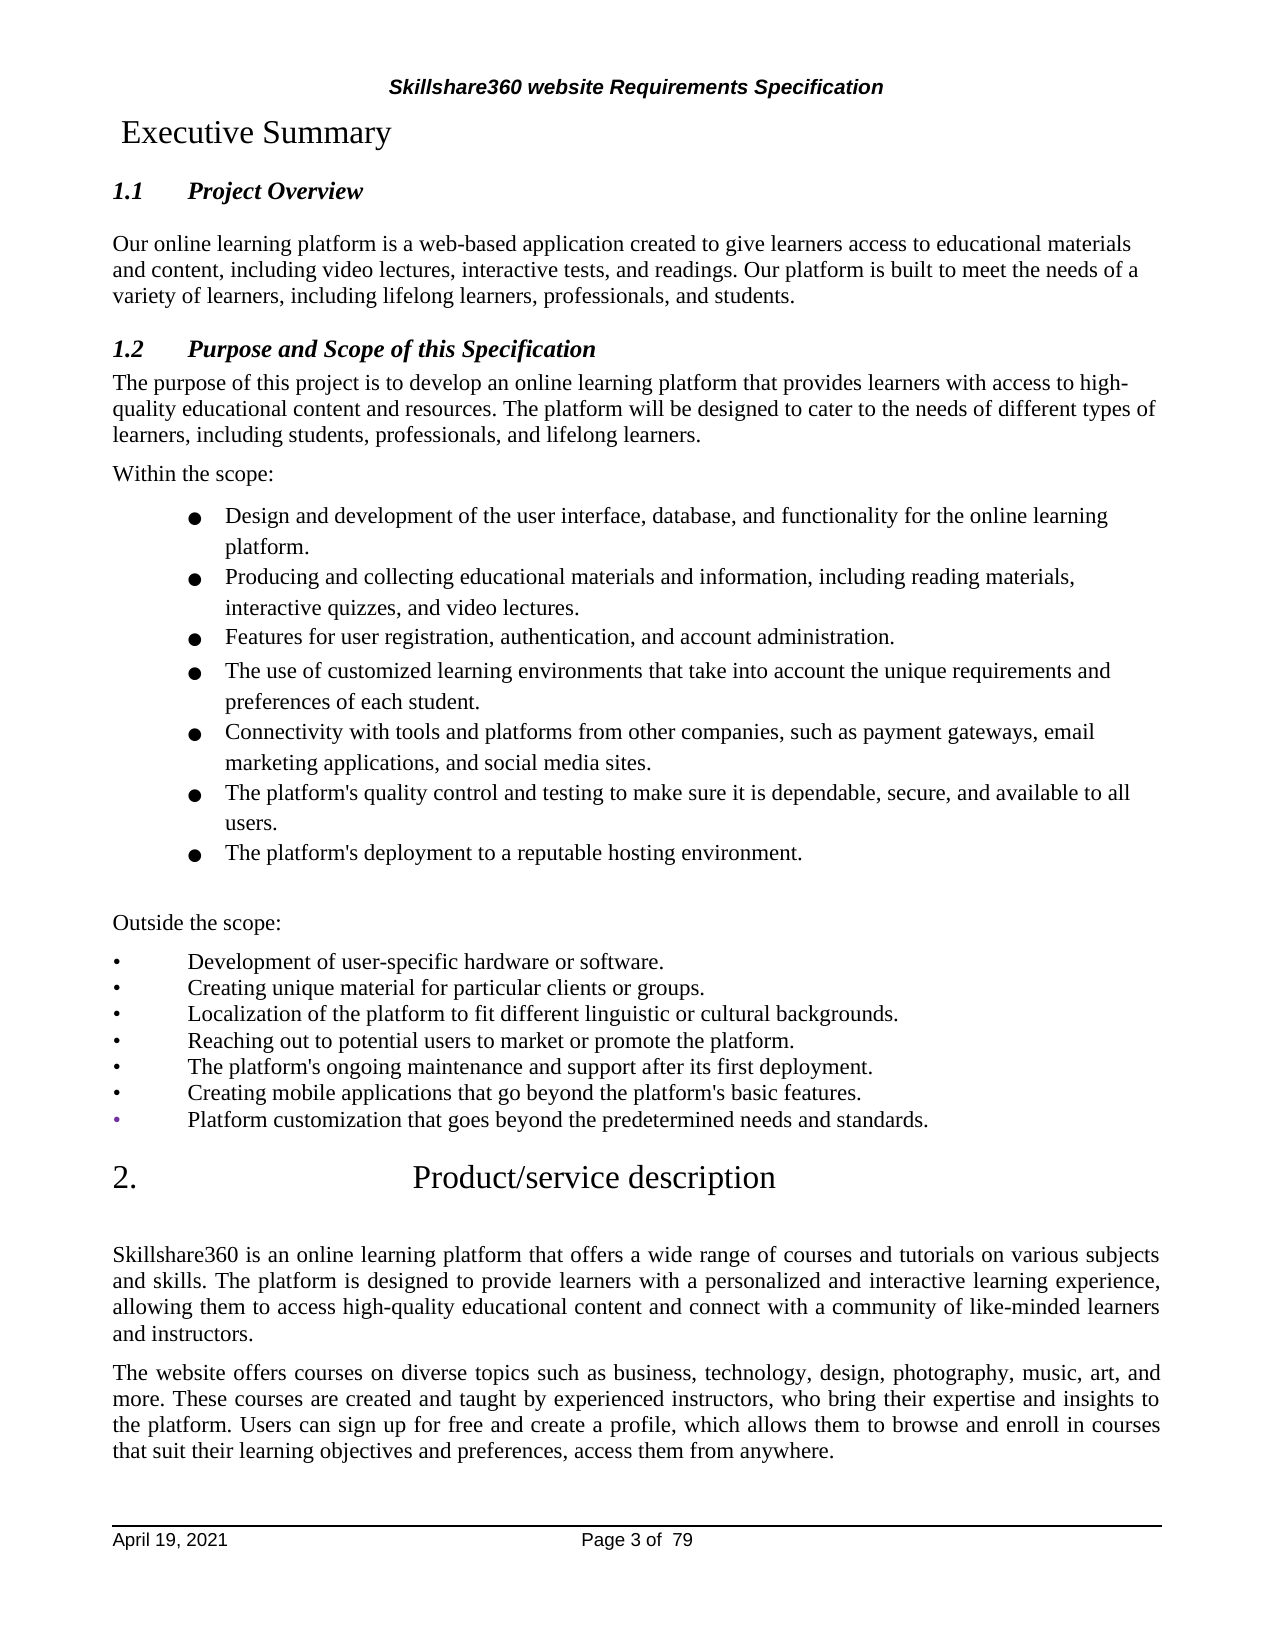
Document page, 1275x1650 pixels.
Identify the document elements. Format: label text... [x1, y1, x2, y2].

subtitle Executive Summary [112, 112, 1162, 151]
list Connectivity with tools and platforms from other companies, such as payment gateways, email marketing applications, and social media sites. [187, 715, 1162, 775]
list The platform's quality control and testing to make sure it is dependable, secure, and available to all users. [187, 775, 1162, 836]
list Creating mobile applications that go beyond the platform's basic features. [112, 1079, 1162, 1106]
subtitle Product/service description [112, 1157, 1162, 1196]
subtitle Purpose and Scope of this Specification [112, 334, 1162, 362]
subtitle Our online learning platform is a web-based application created to give learners access to educational materials and content, including video lectures, interactive tests, and readings. Our platform is built to meet the needs of a variety of learners, including lifelong learners, professionals, and students. [112, 229, 1162, 309]
text The purpose of this project is to develop an online learning platform that provides learners with access to high-quality educational content and resources. The platform will be designed to cater to the needs of different types of learners, including students, professionals, and lifelong learners. [112, 369, 1162, 448]
list Localization of the platform to fit different linguistic or cultural backgrounds. [112, 1000, 1162, 1027]
list The platform's deployment to a reputable hosting environment. [187, 836, 1162, 870]
list Reaching out to potential users to market or promote the platform. [112, 1027, 1162, 1053]
list Producing and collecting educational materials and information, including reading materials, interactive quizzes, and video lectures. [187, 559, 1162, 620]
list Development of user-specific hardware or software. [112, 948, 1162, 974]
list Design and development of the user interface, database, and functionality for the online learning platform. [187, 499, 1162, 559]
text Outside the scope: [112, 909, 1162, 935]
list Creating unique material for particular clients or groups. [112, 974, 1162, 1000]
list Features for user registration, authentication, and account administration. [187, 620, 1162, 654]
list The platform's ongoing maintenance and support after its first deployment. [112, 1053, 1162, 1079]
text Skillshare360 is an online learning platform that offers a wide range of courses and tutorials on various subjects and skills. The platform is designed to provide learners with a personalized and interactive learning experience, allowing them to access high-quality educational content and connect with a community of like-minded learners and instructors. [112, 1241, 1162, 1346]
text The website offers courses on diverse topics such as business, technology, design, photography, music, art, and more. These courses are created and taught by experienced instructors, who bring their expertise and insights to the platform. Users can sign up for free and create a profile, which allows them to browse and enroll in courses that suit their learning objectives and preferences, access them from anywhere. [112, 1358, 1162, 1464]
list The use of customized learning environments that take into account the unique requirements and preferences of each student. [187, 654, 1162, 715]
subtitle Project Overview [112, 176, 1162, 204]
text Within the scope: [112, 460, 1162, 487]
list Platform customization that goes beyond the predetermined needs and standards. [112, 1106, 1162, 1132]
